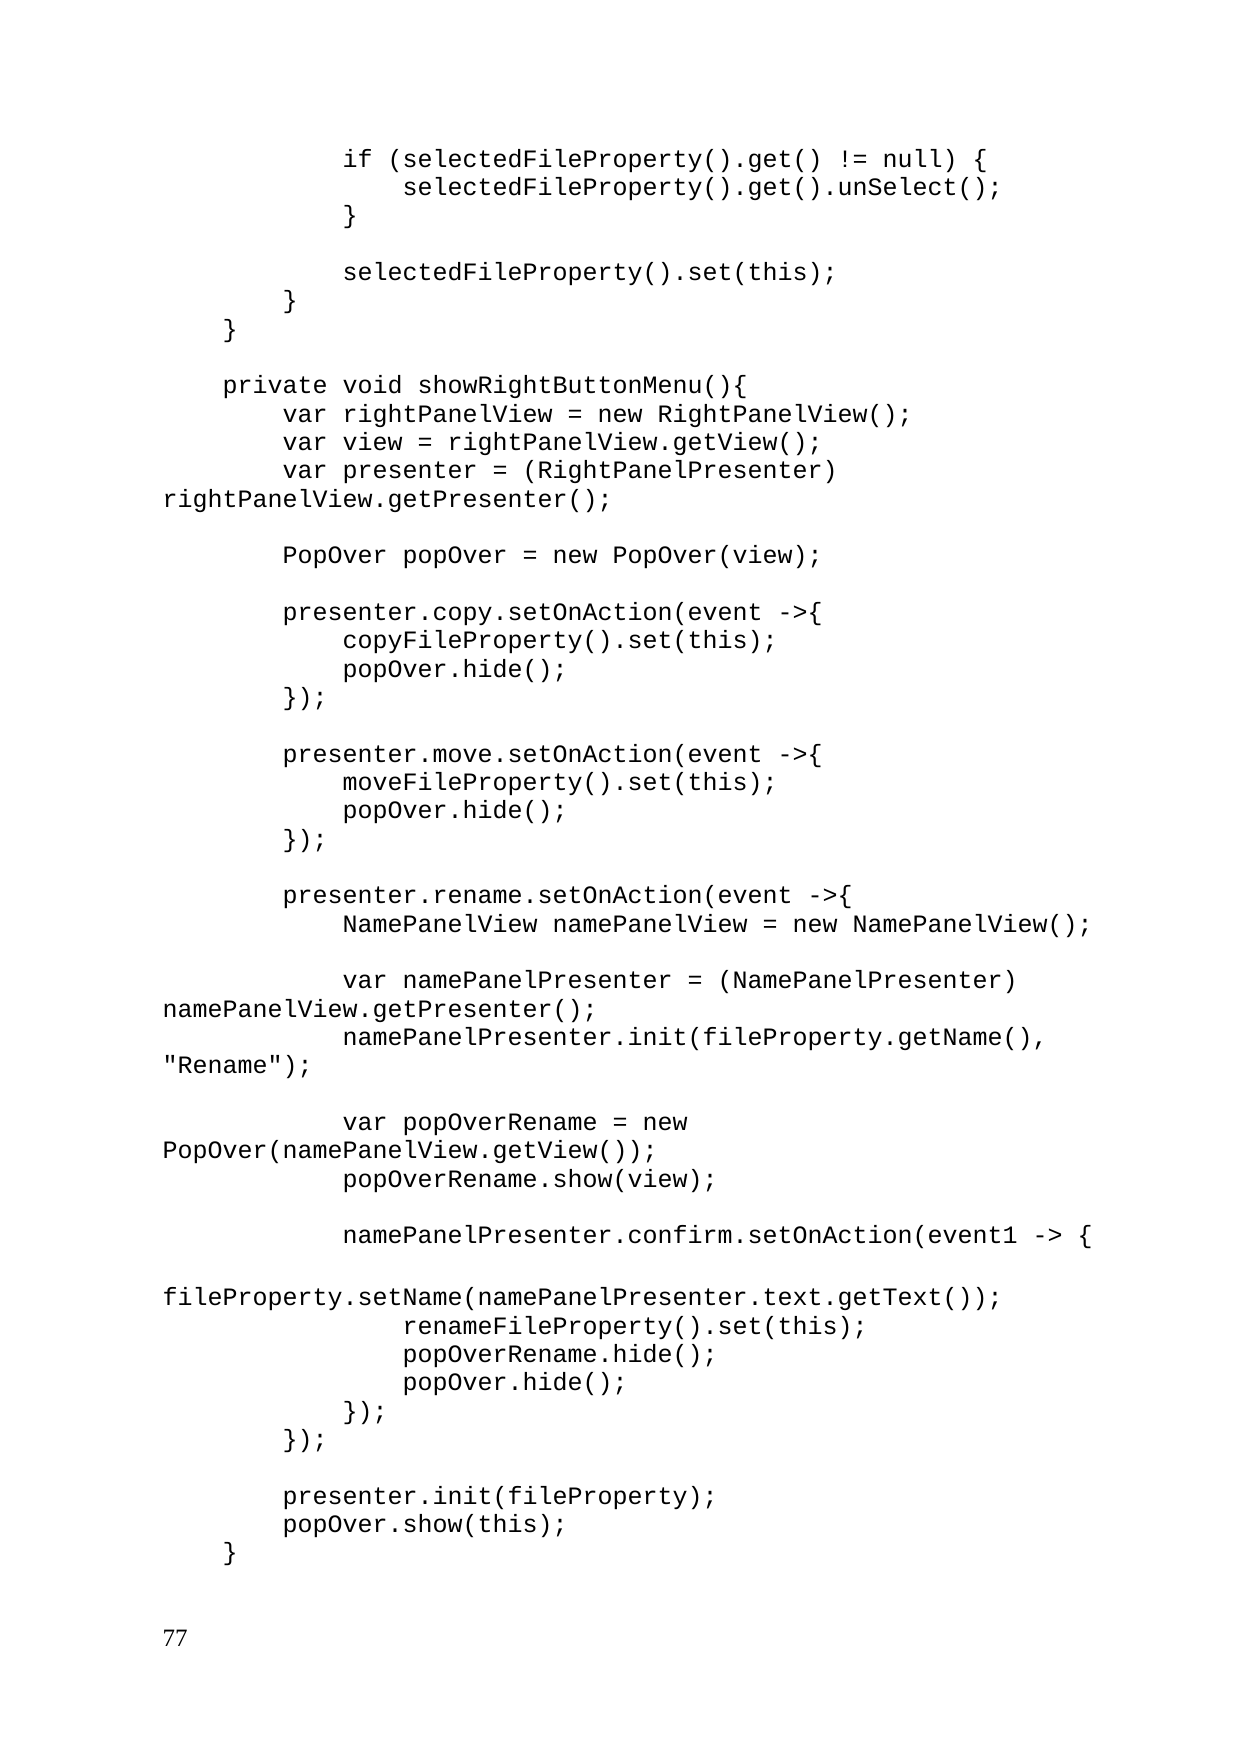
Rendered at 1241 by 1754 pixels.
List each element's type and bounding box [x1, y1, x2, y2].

text [162, 118, 1152, 1597]
